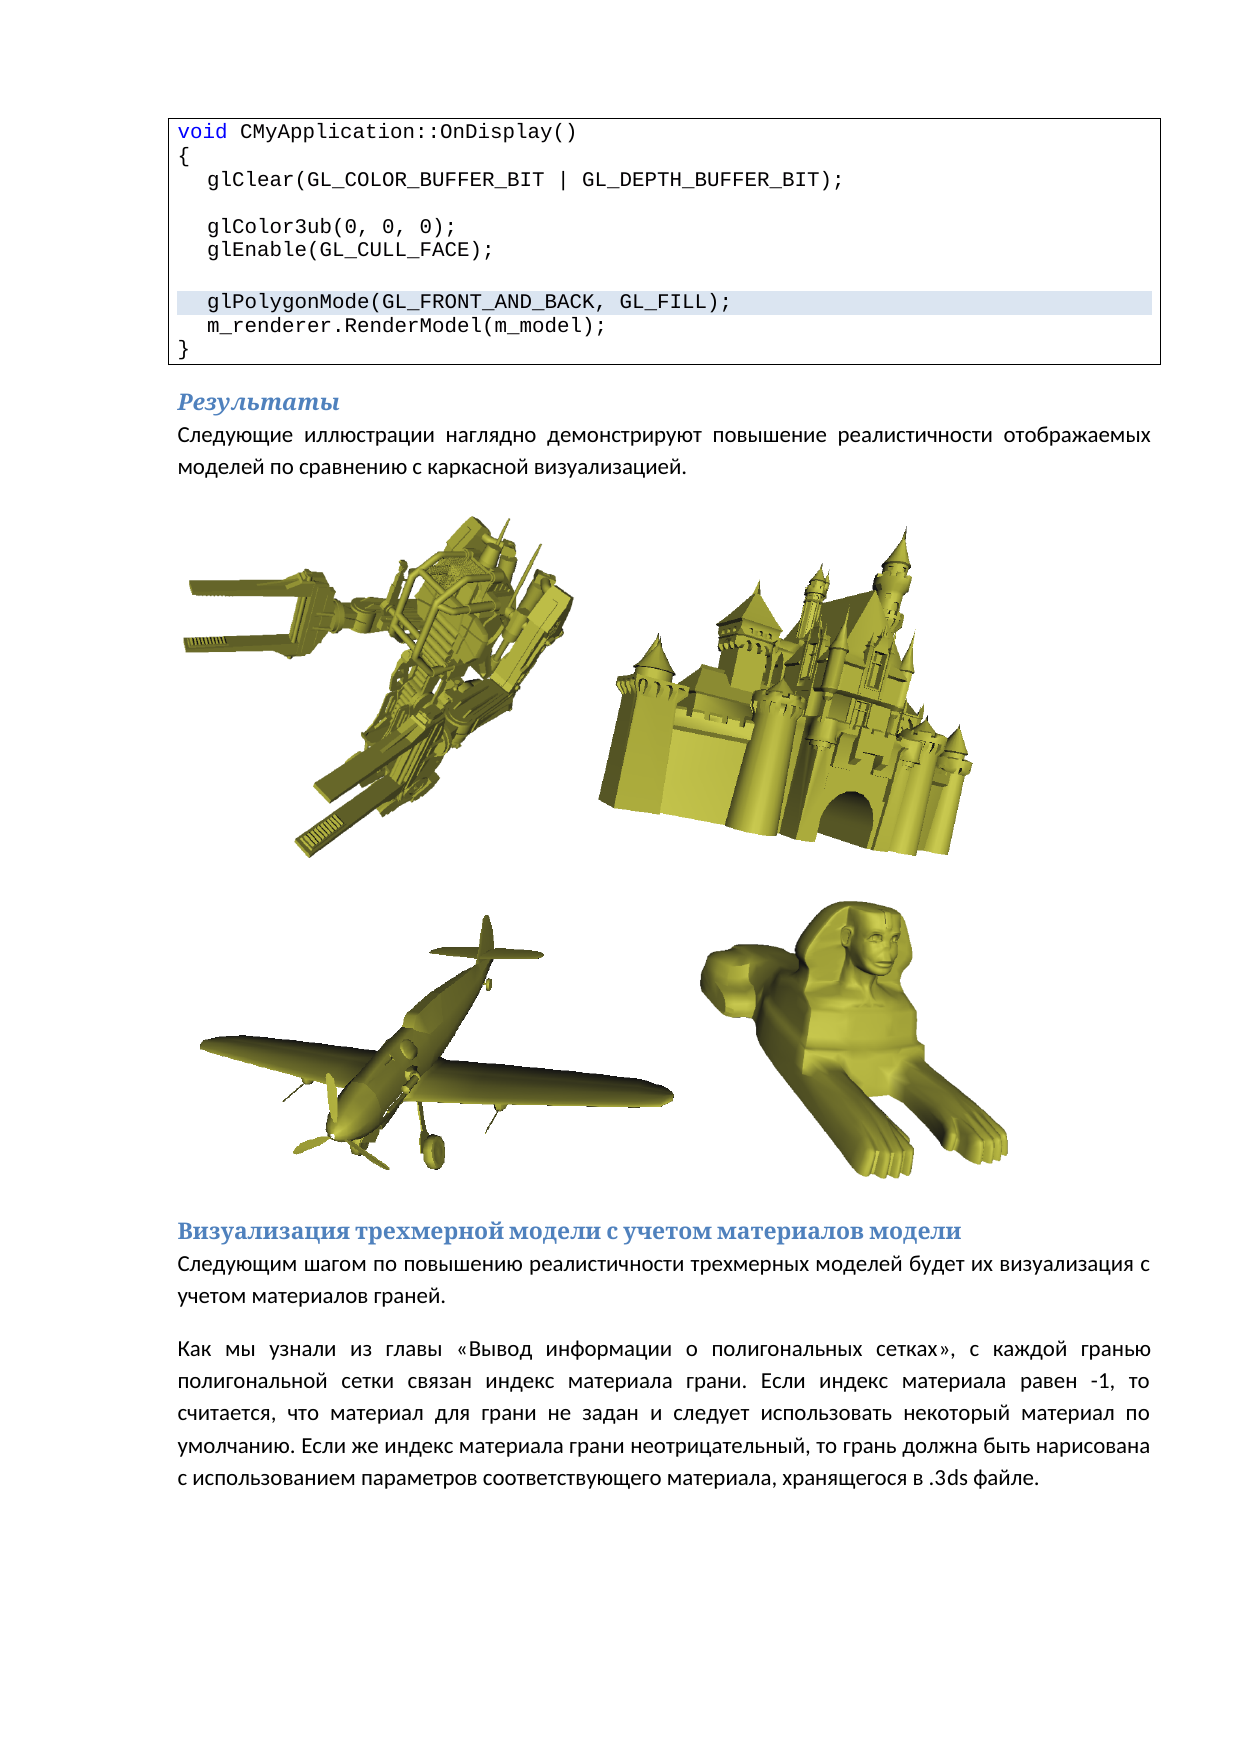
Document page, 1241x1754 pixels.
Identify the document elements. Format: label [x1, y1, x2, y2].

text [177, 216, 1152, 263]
picture [177, 889, 1019, 1194]
picture [177, 505, 984, 864]
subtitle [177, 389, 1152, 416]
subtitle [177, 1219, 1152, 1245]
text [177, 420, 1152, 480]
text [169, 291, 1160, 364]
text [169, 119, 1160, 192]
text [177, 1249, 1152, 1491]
